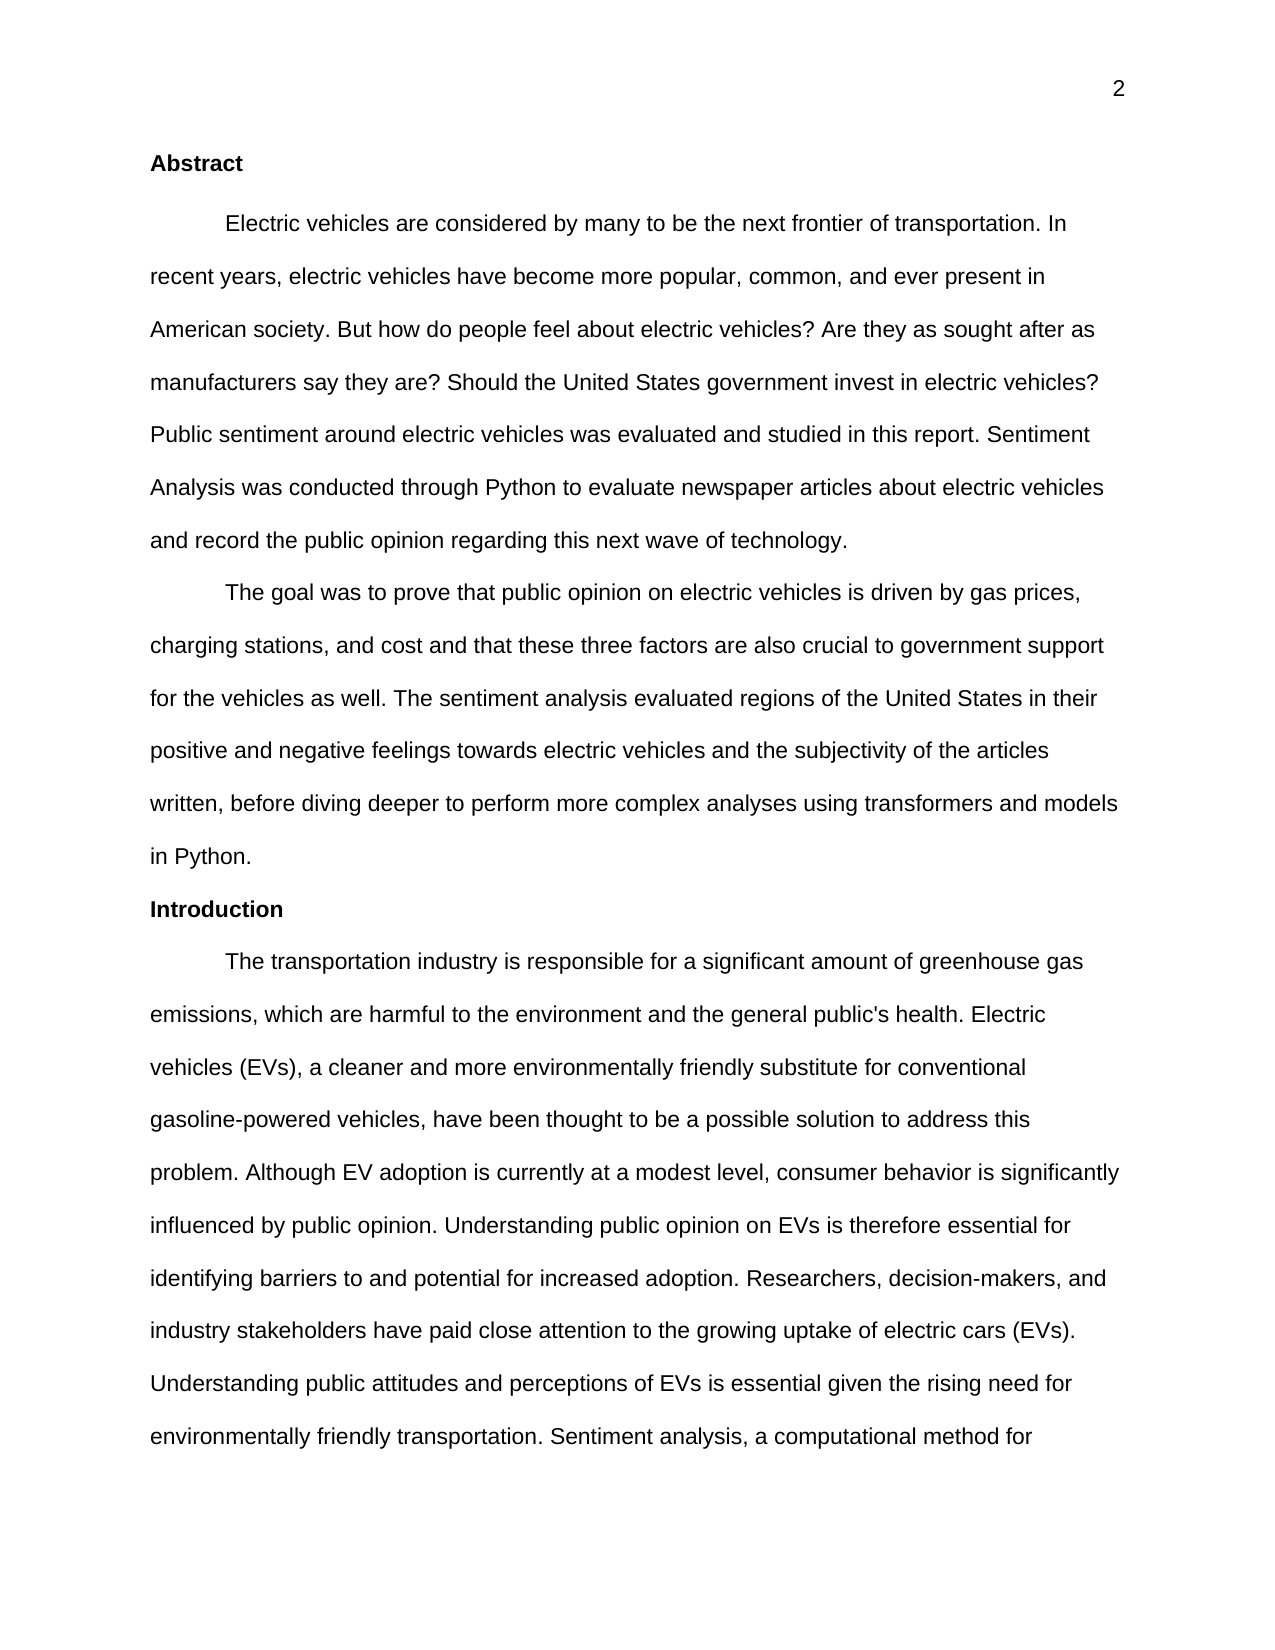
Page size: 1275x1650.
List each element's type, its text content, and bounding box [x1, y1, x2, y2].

text Electric vehicles are considered by many to be the next frontier of transportation. In recent years, electric vehicles have become more popular, common, and ever present in American society. But how do people feel about electric vehicles? Are they as sought after as manufacturers say they are? Should the United States government invest in electric vehicles? Public sentiment around electric vehicles was evaluated and studied in this report. Sentiment Analysis was conducted through Python to evaluate newspaper articles about electric vehicles and record the public opinion regarding this next wave of technology. [150, 210, 1125, 553]
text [150, 948, 1125, 1449]
text Abstract [150, 150, 1125, 176]
text Introduction [150, 896, 1125, 922]
text The goal was to prove that public opinion on electric vehicles is driven by gas prices, charging stations, and cost and that these three factors are also crucial to government support for the vehicles as well. The sentiment analysis evaluated regions of the United States in their positive and negative feelings towards electric vehicles and the subjectivity of the articles written, before diving deeper to perform more complex analyses using transformers and models in Python. [150, 579, 1125, 869]
